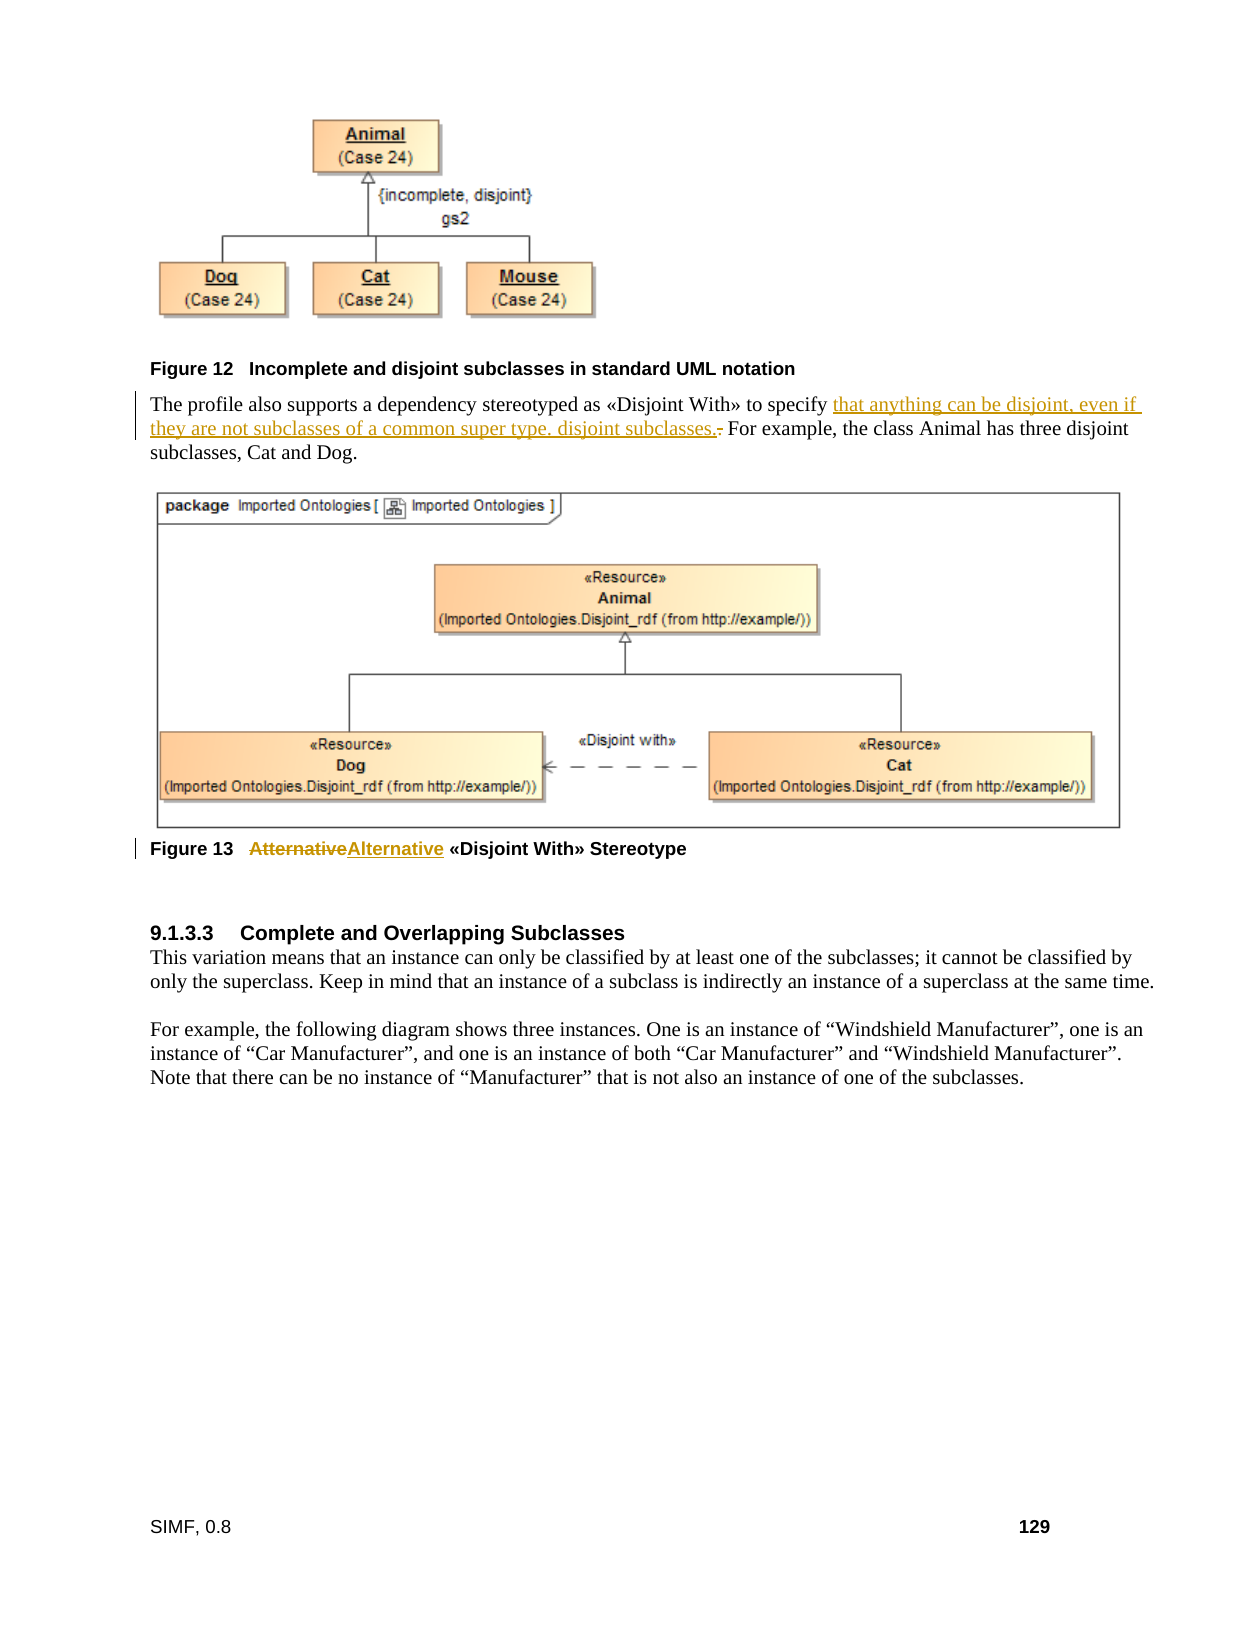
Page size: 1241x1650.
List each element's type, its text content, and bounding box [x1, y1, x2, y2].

picture [150, 112, 600, 320]
subtitle Complete and Overlapping Subclasses [150, 921, 1165, 945]
text For example, the following diagram shows three instances. One is an instance of “Windshield Manufacturer”, one is an instance of “Car Manufacturer”, and one is an instance of both “Car Manufacturer” and “Windshield Manufacturer”. Note that there can be no instance of “Manufacturer” that is not also an instance of one of the subclasses. [150, 1017, 1165, 1089]
text The profile also supports a dependency stereotyped as «Disjoint With» to specify For example, the class Animal has three disjoint subclasses, Cat and Dog. [150, 391, 1165, 464]
text This variation means that an instance can only be classified by at least one of the subclasses; it cannot be classified by only the superclass. Keep in mind that an instance of a subclass is indirectly an instance of a superclass at the same time. [150, 945, 1165, 993]
picture [150, 487, 1125, 834]
text Figure «Disjoint With» Stereotype [150, 838, 1165, 859]
